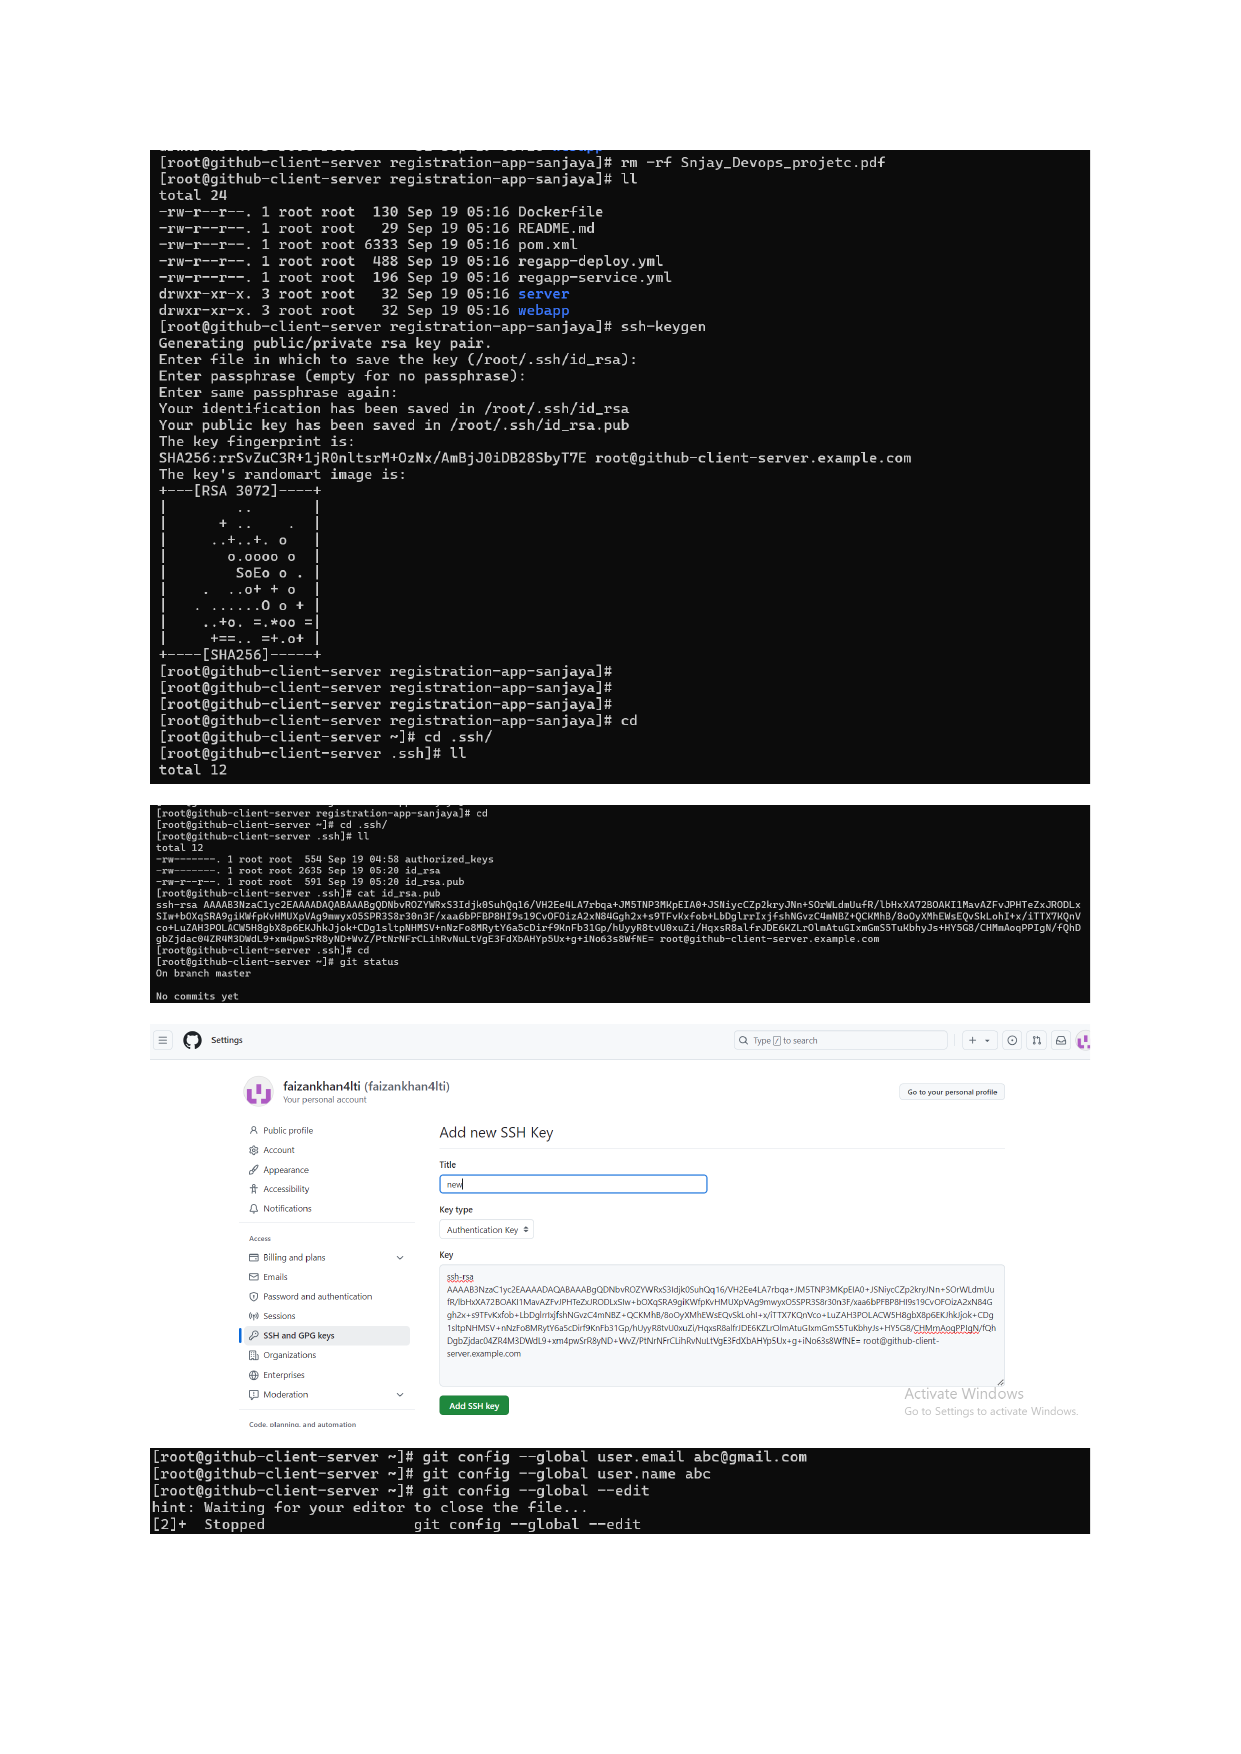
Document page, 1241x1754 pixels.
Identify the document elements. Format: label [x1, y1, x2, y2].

picture [150, 150, 1091, 784]
picture [150, 1448, 1091, 1534]
picture [150, 805, 1091, 1003]
picture [150, 1024, 1091, 1427]
